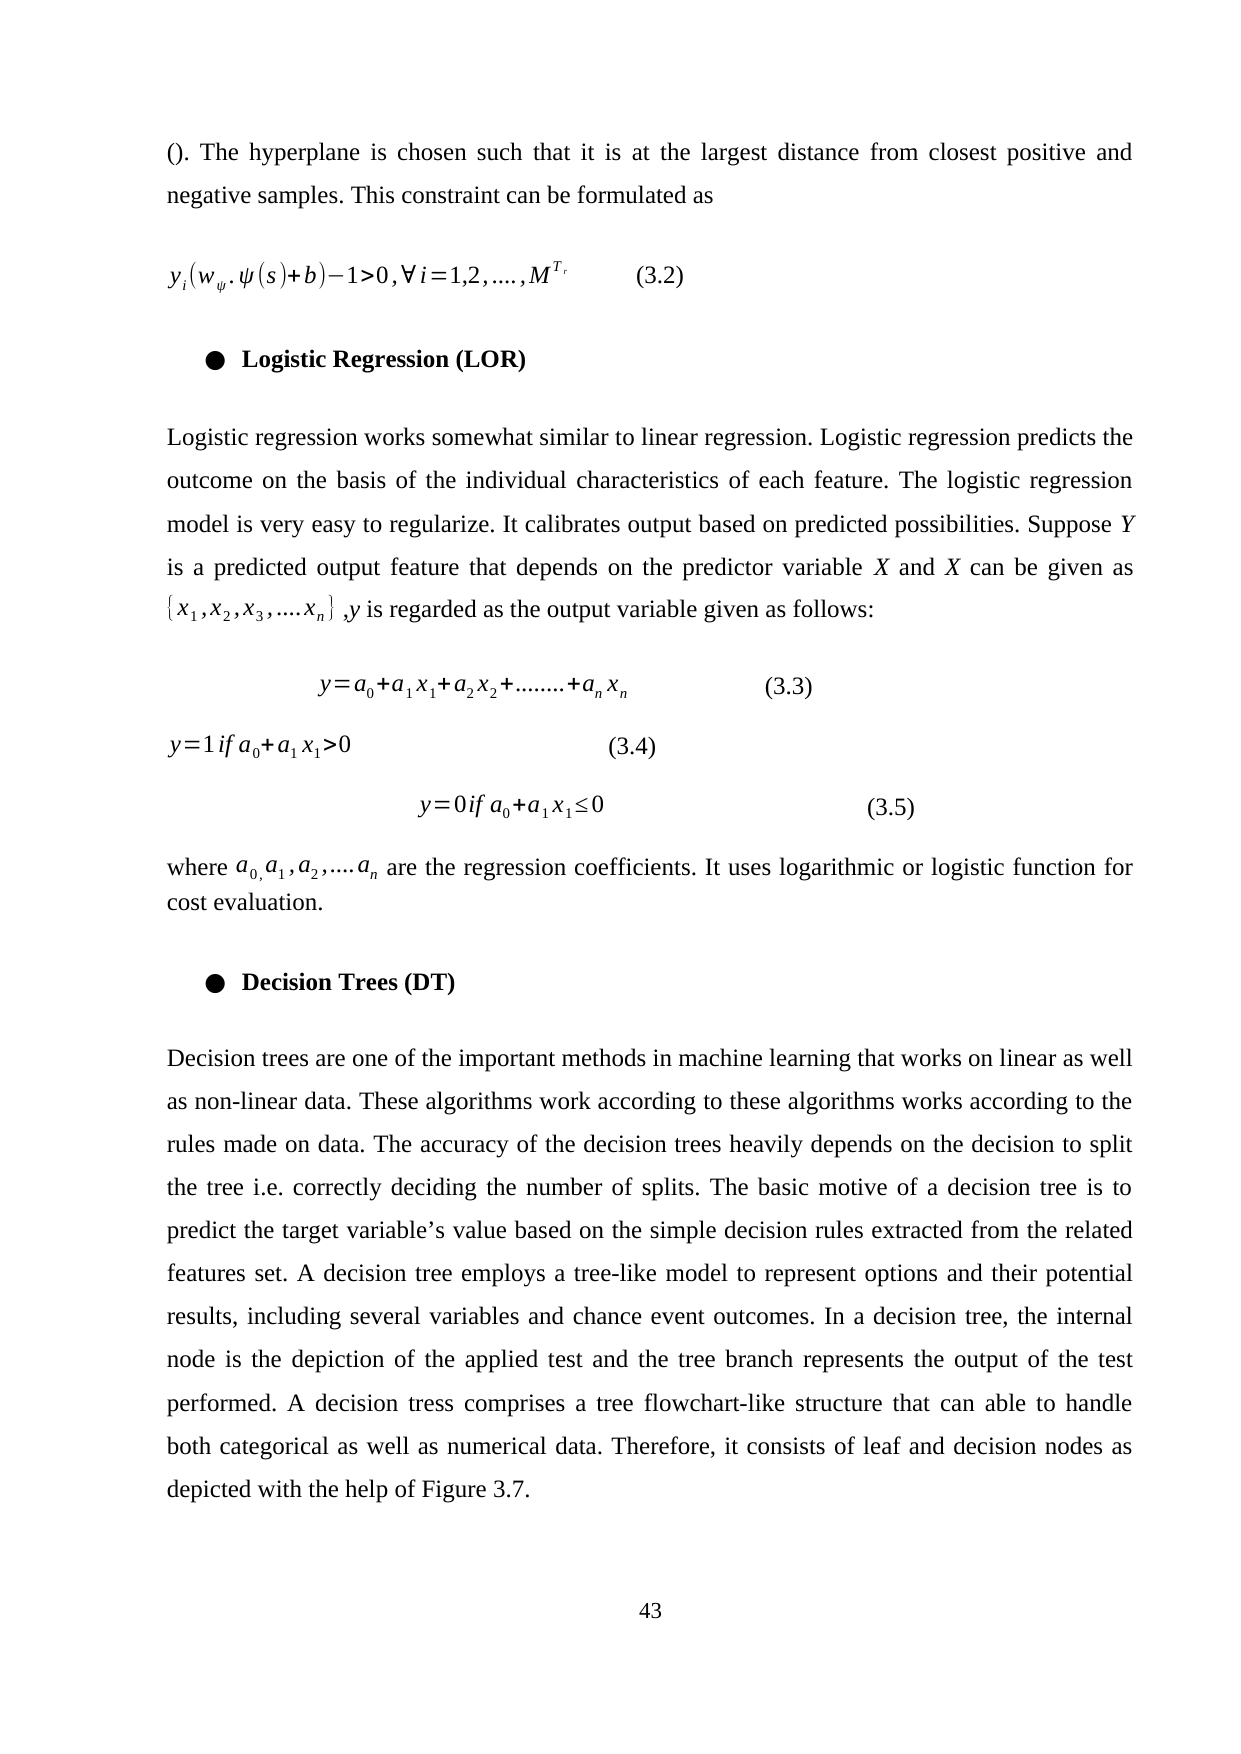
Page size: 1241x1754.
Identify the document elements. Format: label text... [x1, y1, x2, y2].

text (3.4) [167, 730, 1134, 762]
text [167, 137, 1134, 209]
text (3.2) [167, 257, 1134, 292]
text Decision trees are one of the important methods in machine learning that works on linear as well as non-linear data. These algorithms work according to these algorithms works according to the rules made on data. The accuracy of the decision trees heavily depends on the decision to split the tree i.e. correctly deciding the number of splits. The basic motive of a decision tree is to predict the target variable’s value based on the simple decision rules extracted from the related features set. A decision tree employs a tree-like model to represent options and their potential results, including several variables and chance event outcomes. In a decision tree, the internal node is the depiction of the applied test and the tree branch represents the output of the test performed. A decision tress comprises a tree flowchart-like structure that can able to handle both categorical as well as numerical data. Therefore, it consists of leaf and decision nodes as depicted with the help of Figure 3.7. [167, 1043, 1134, 1503]
list Logistic Regression (LOR) [204, 330, 1134, 381]
list Decision Trees (DT) [204, 953, 1134, 1004]
text Logistic regression works somewhat similar to linear regression. Logistic regression predicts the outcome on the basis of the individual characteristics of each feature. The logistic regression model is very easy to regularize. It calibrates output based on predicted possibilities. Suppose Y is a predicted output feature that depends on the predictor variable X and X can be given as ,y is regarded as the output variable given as follows: [167, 422, 1134, 625]
text (3.3) [217, 670, 1134, 701]
text (3.5) [167, 791, 1134, 822]
text where are the regression coefficients. It uses logarithmic or logistic function for cost evaluation. [167, 851, 1134, 915]
